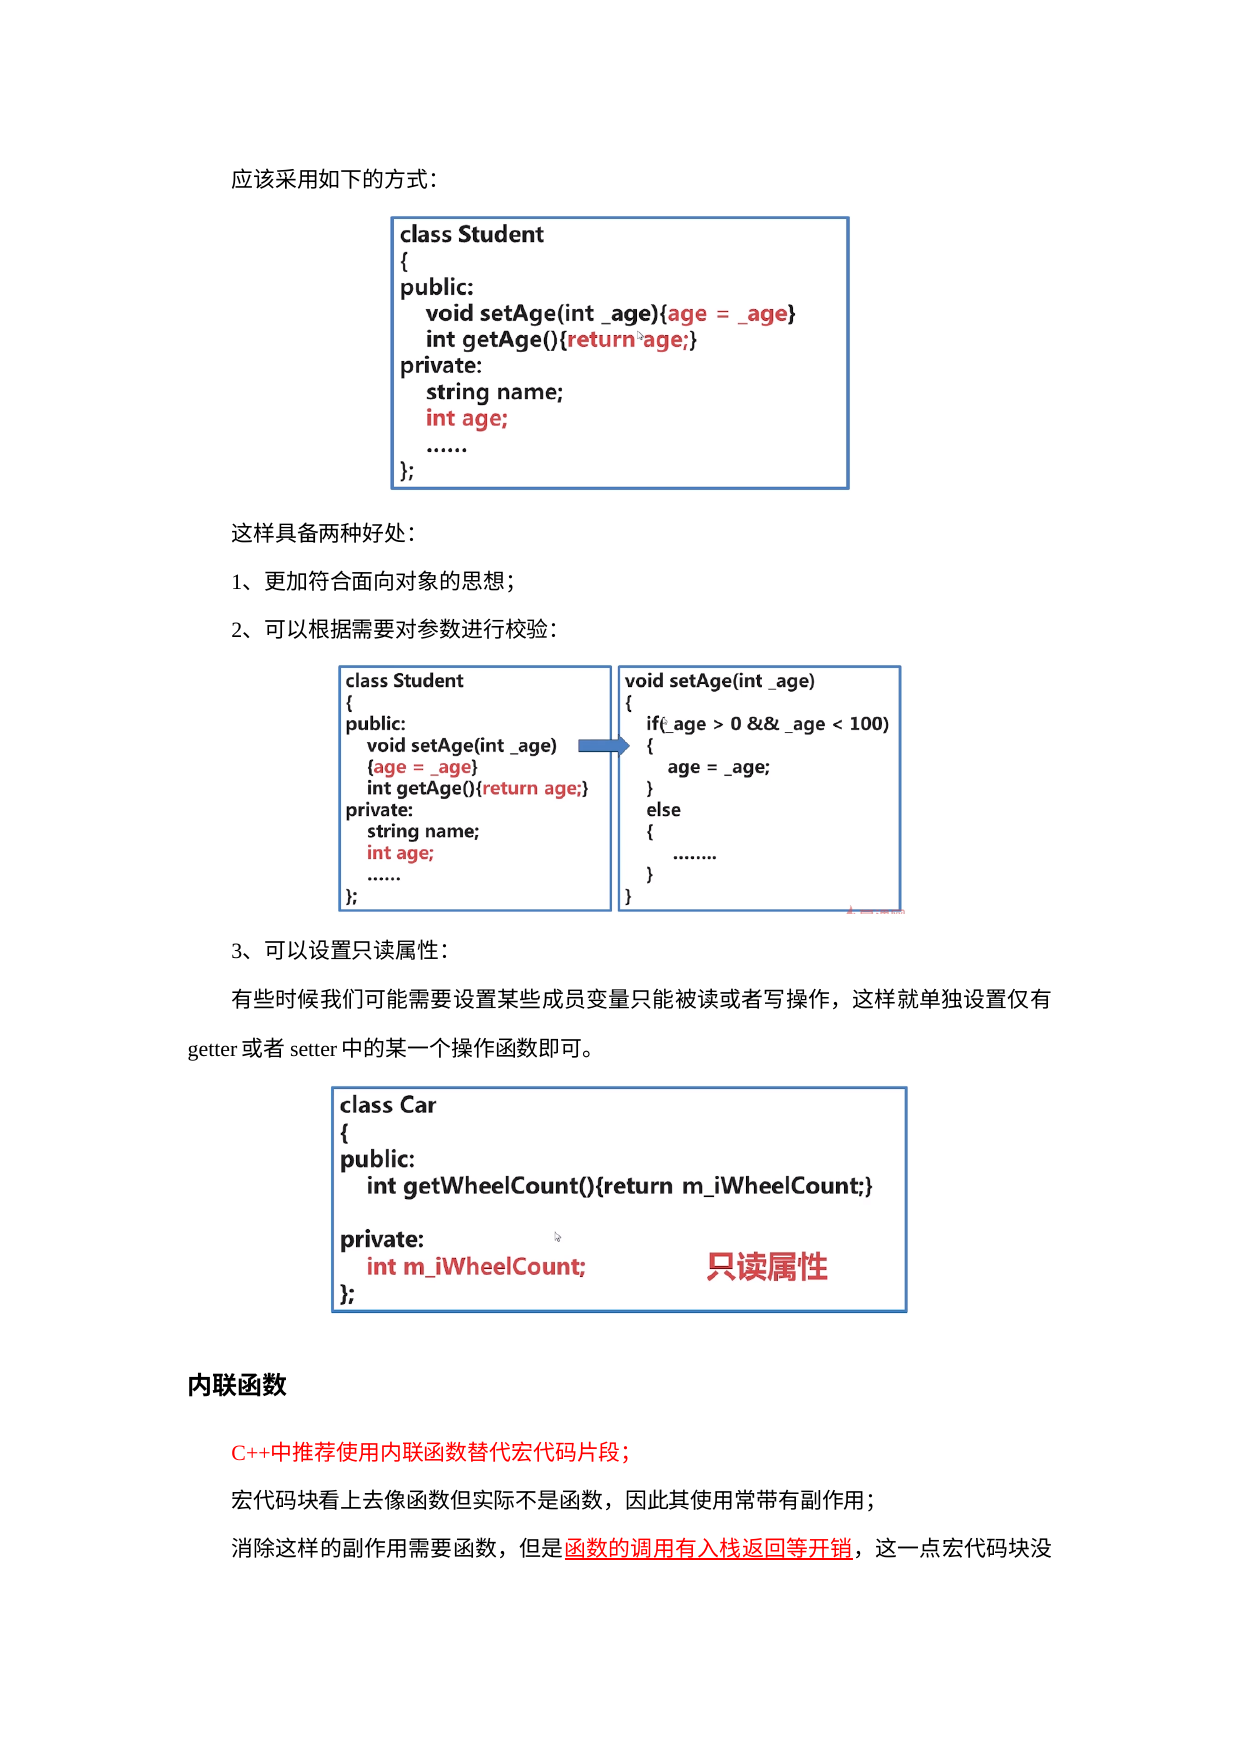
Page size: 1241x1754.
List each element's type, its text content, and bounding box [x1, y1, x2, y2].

text 有些时候我们可能需要设置某些成员变量只能被读或者写操作，这样就单独设置仅有getter或者setter中的某一个操作函数即可。 [187, 981, 1053, 1063]
picture [383, 210, 857, 493]
subtitle 内联函数 [187, 1351, 1053, 1416]
text 3、可以设置只读属性： [187, 933, 1053, 966]
picture [324, 1078, 916, 1317]
text 1、更加符合面向对象的思想； [187, 564, 1053, 596]
picture [334, 660, 906, 914]
text 这样具备两种好处： [187, 515, 1053, 548]
text 应该采用如下的方式： [187, 162, 1053, 194]
text 2、可以根据需要对参数进行校验： [187, 612, 1053, 644]
text C++中推荐使用内联函数替代宏代码片段； [187, 1434, 1053, 1467]
text 宏代码块看上去像函数但实际不是函数，因此其使用常带有副作用； [187, 1482, 1053, 1515]
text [187, 1531, 1053, 1563]
